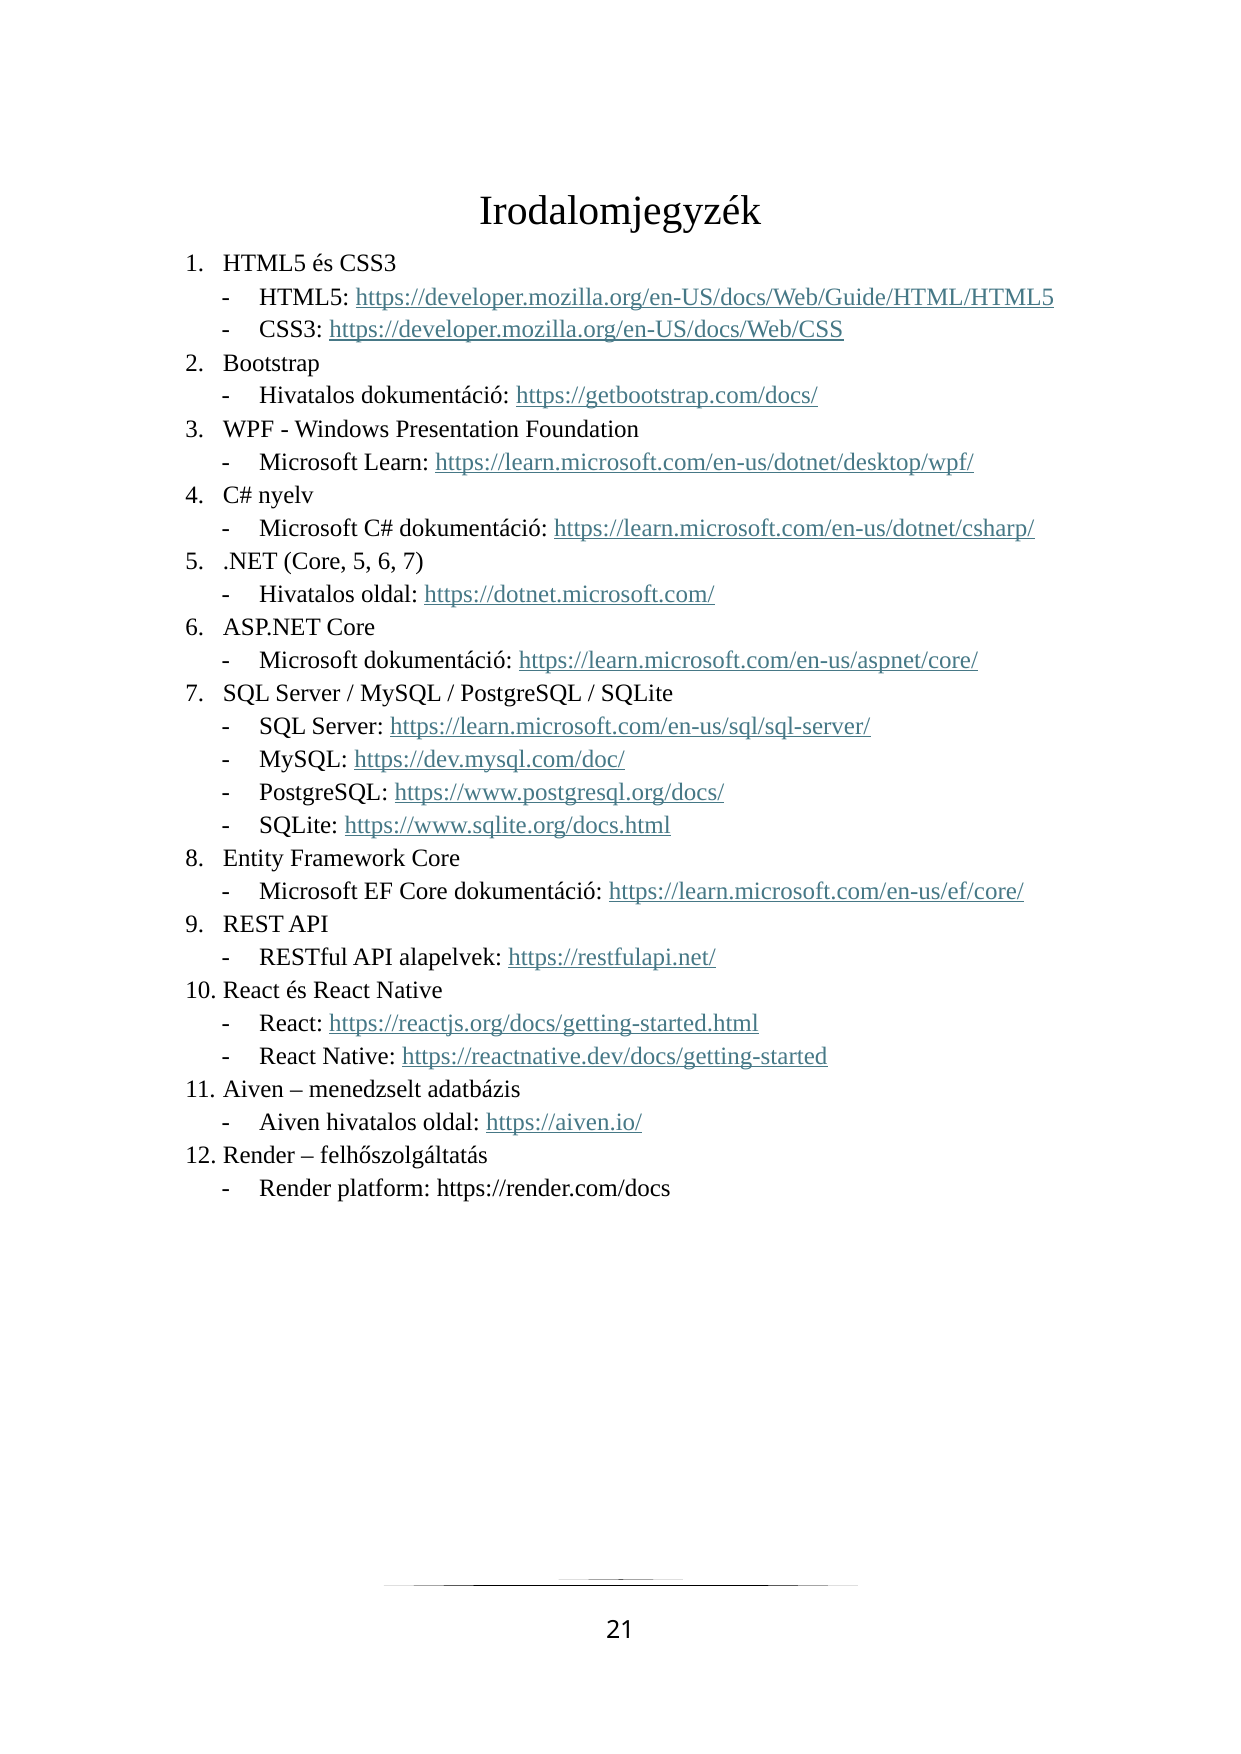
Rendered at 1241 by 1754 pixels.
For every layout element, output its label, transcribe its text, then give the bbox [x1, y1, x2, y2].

list Render platform: https://render.com/docs [221, 1173, 1093, 1202]
list Hivatalos dokumentáció: https://getbootstrap.com/docs/ [221, 381, 1093, 409]
list SQLite: https://www.sqlite.org/docs.html [221, 810, 1093, 839]
list RESTful API alapelvek: https://restfulapi.net/ [221, 942, 1093, 971]
list Microsoft C# dokumentáció: https://learn.microsoft.com/en-us/dotnet/csharp/ [221, 513, 1093, 541]
list WPF - Windows Presentation Foundation [185, 414, 1093, 442]
list HTML5 és CSS3 [185, 248, 1093, 277]
list REST API [185, 909, 1093, 938]
list CSS3: https://developer.mozilla.org/en-US/docs/Web/CSS [221, 314, 1093, 343]
list .NET (Core, 5, 6, 7) [185, 546, 1093, 574]
list Aiven hivatalos oldal: https://aiven.io/ [221, 1107, 1093, 1136]
list SQL Server / MySQL / PostgreSQL / SQLite [185, 678, 1093, 707]
list C# nyelv [185, 480, 1093, 508]
list Entity Framework Core [185, 843, 1093, 872]
list React Native: https://reactnative.dev/docs/getting-started [221, 1041, 1093, 1070]
list Render – felhőszolgáltatás [185, 1140, 1093, 1169]
list Hivatalos oldal: https://dotnet.microsoft.com/ [221, 579, 1093, 607]
list ASP.NET Core [185, 612, 1093, 641]
subtitle Irodalomjegyzék [148, 185, 1093, 233]
list HTML5: https://developer.mozilla.org/en-US/docs/Web/Guide/HTML/HTML5 [221, 282, 1093, 310]
list PostgreSQL: https://www.postgresql.org/docs/ [221, 777, 1093, 806]
list Microsoft dokumentáció: https://learn.microsoft.com/en-us/aspnet/core/ [221, 645, 1093, 673]
list SQL Server: https://learn.microsoft.com/en-us/sql/sql-server/ [221, 711, 1093, 739]
list React és React Native [185, 975, 1093, 1004]
list Microsoft EF Core dokumentáció: https://learn.microsoft.com/en-us/ef/core/ [221, 876, 1093, 905]
list Microsoft Learn: https://learn.microsoft.com/en-us/dotnet/desktop/wpf/ [221, 447, 1093, 475]
list React: https://reactjs.org/docs/getting-started.html [221, 1008, 1093, 1037]
list Aiven – menedzselt adatbázis [185, 1074, 1093, 1103]
list Bootstrap [185, 348, 1093, 376]
list MySQL: https://dev.mysql.com/doc/ [221, 744, 1093, 773]
